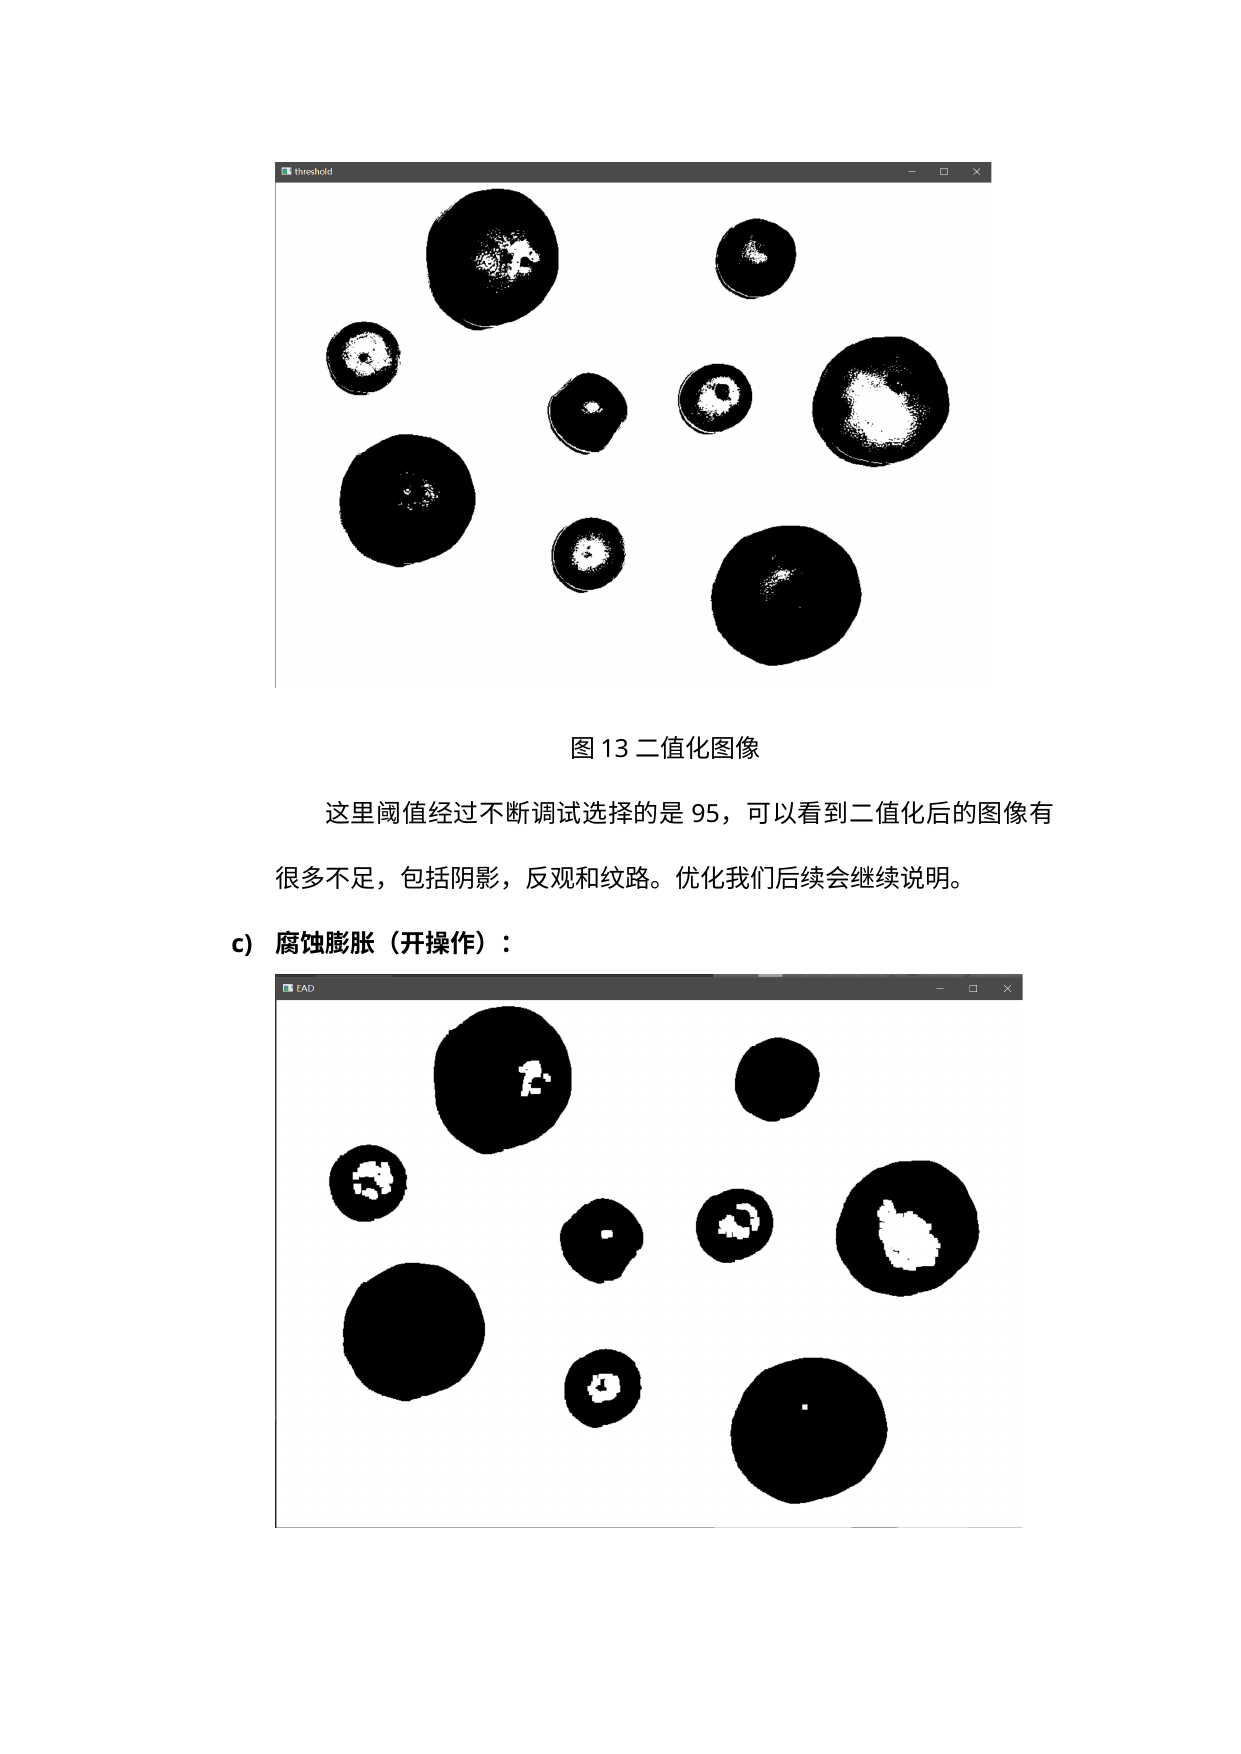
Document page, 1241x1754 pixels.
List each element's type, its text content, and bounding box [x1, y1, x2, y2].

picture [275, 162, 992, 688]
picture [275, 974, 1023, 1528]
text 这里阈值经过不断调试选择的是95，可以看到二值化后的图像有很多不足，包括阴影，反观和纹路。优化我们后续会继续说明。 [275, 779, 1055, 909]
list 腐蚀膨胀（开操作）： [231, 909, 1055, 974]
text 图13 二值化图像 [275, 714, 1055, 779]
